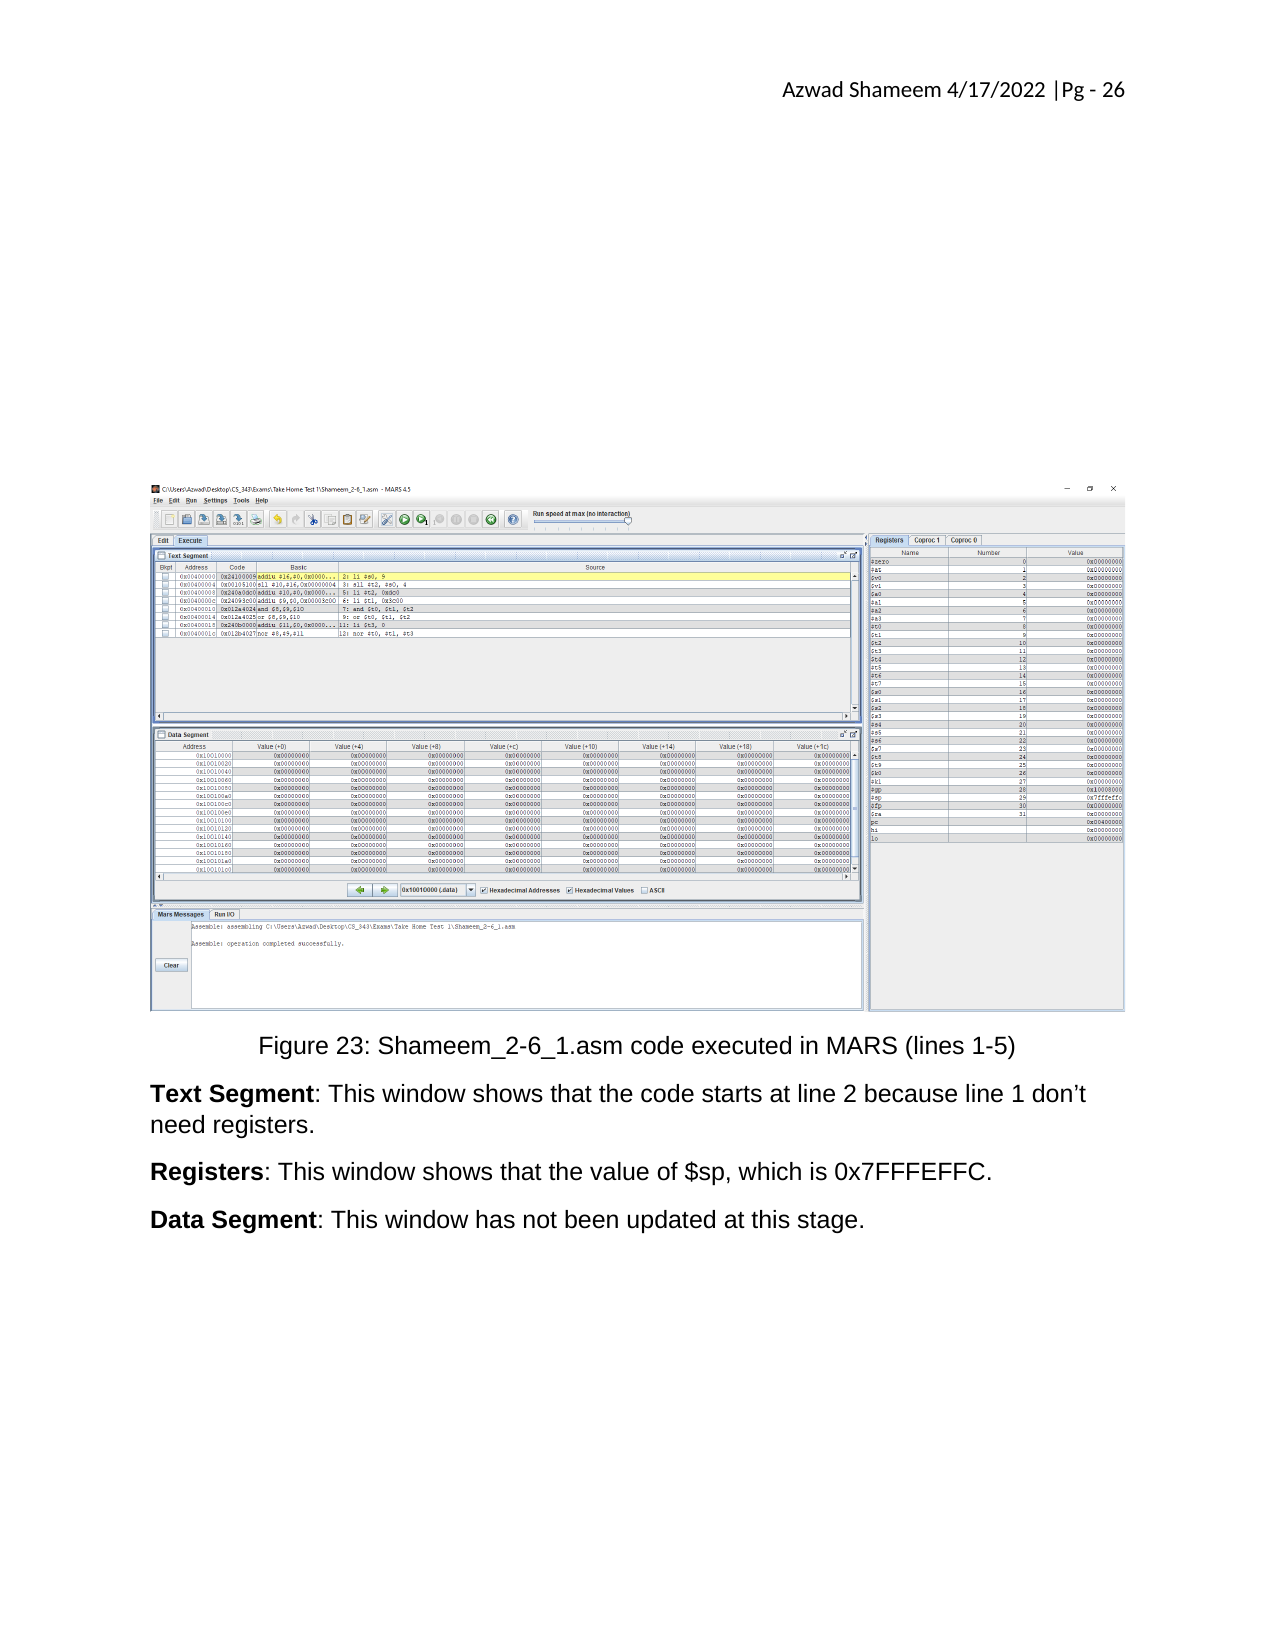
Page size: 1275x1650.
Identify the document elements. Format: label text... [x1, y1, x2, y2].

text Registers: This window shows that the value of $sp, which is 0x7FFFEFFC. [150, 1157, 1125, 1186]
picture [150, 483, 1125, 1012]
text Figure 23: Shameem_2-6_1.asm code executed in MARS (lines 1-5) [150, 1031, 1125, 1060]
text Data Segment: This window has not been updated at this stage. [150, 1205, 1125, 1234]
text Text Segment: This window shows that the code starts at line 2 because line 1 don’t need registers. [150, 1079, 1125, 1138]
